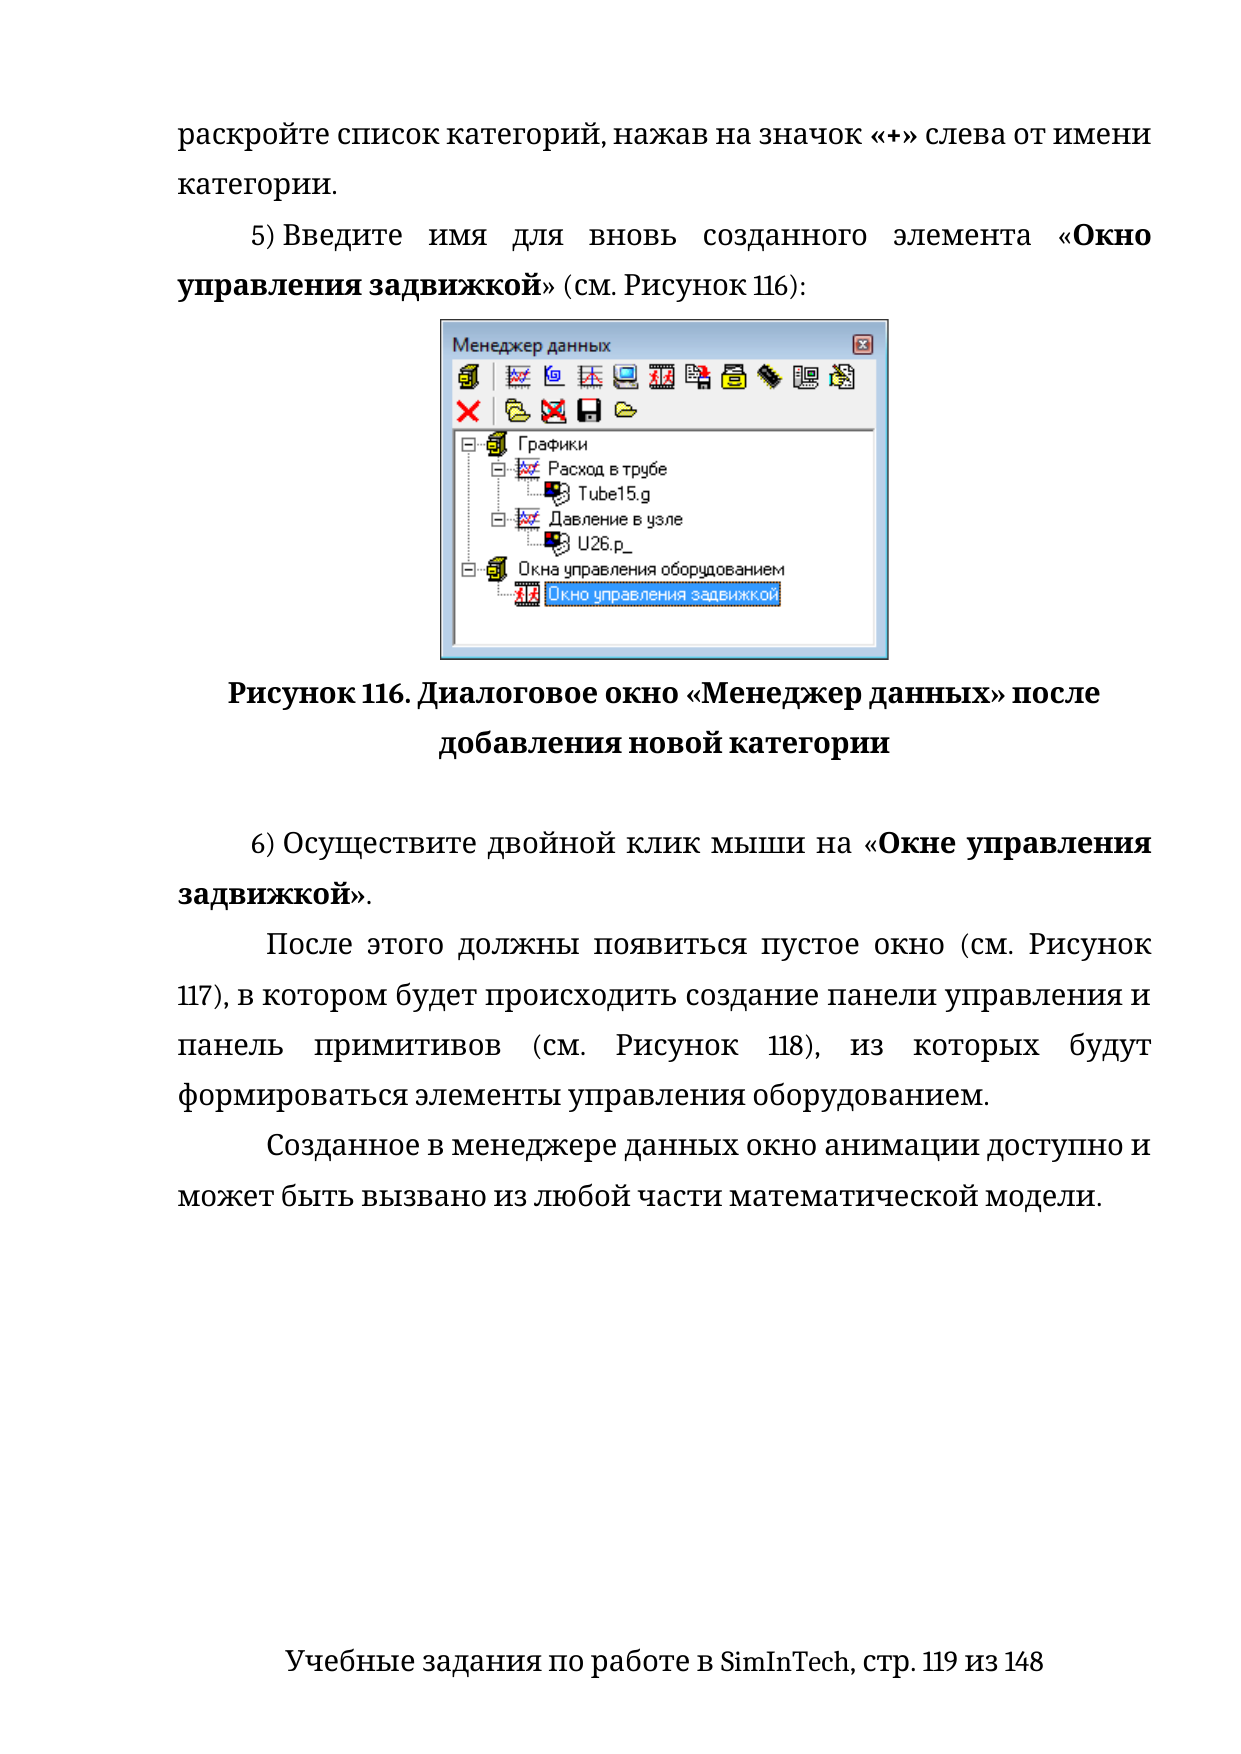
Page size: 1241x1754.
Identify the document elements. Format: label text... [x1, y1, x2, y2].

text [177, 118, 1152, 202]
picture [440, 319, 889, 660]
text Созданное в менеджере данных окно анимации доступно и может быть вызвано из любой части математической модели. [177, 1129, 1152, 1213]
list Осуществите двойной клик мыши на «Окне управления задвижкой». [177, 828, 1152, 912]
